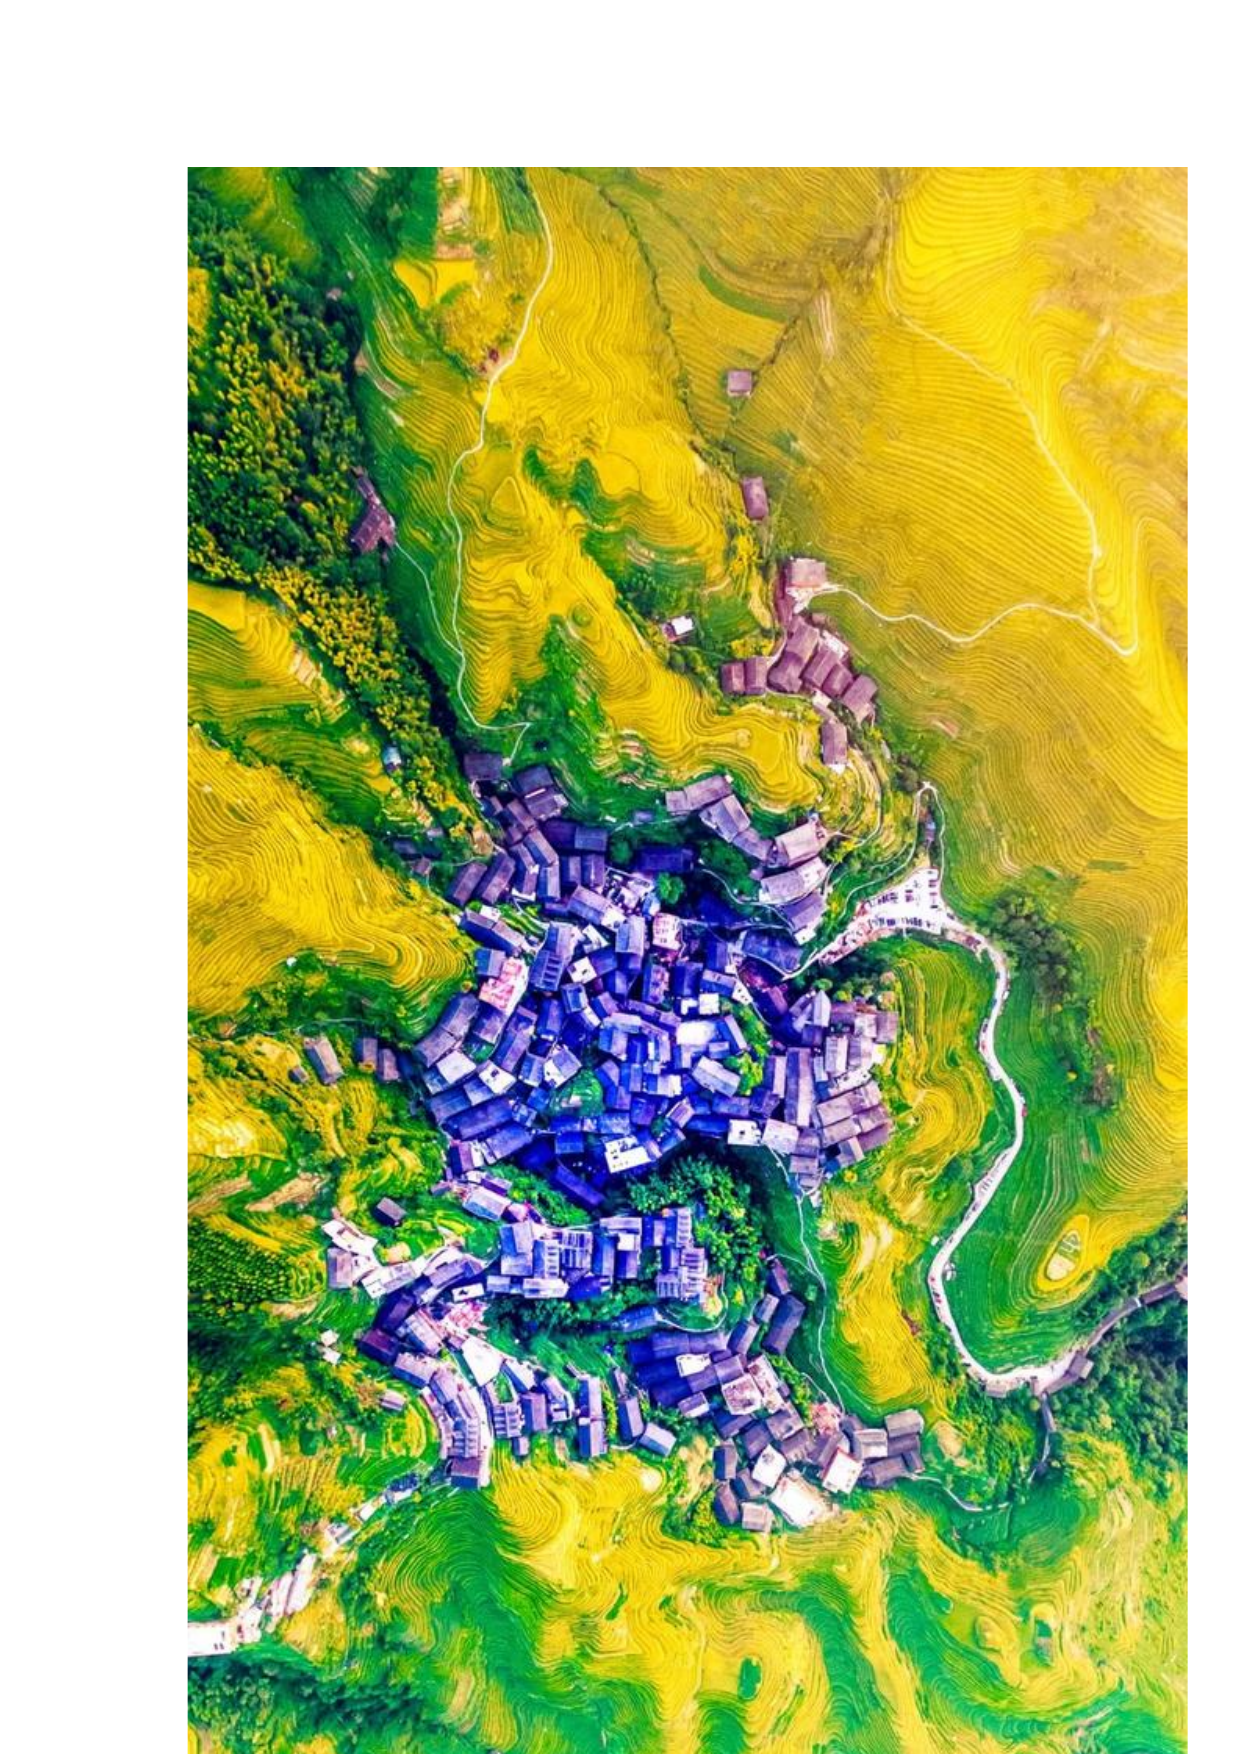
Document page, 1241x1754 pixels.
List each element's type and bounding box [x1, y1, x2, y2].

picture [187, 167, 1188, 1754]
